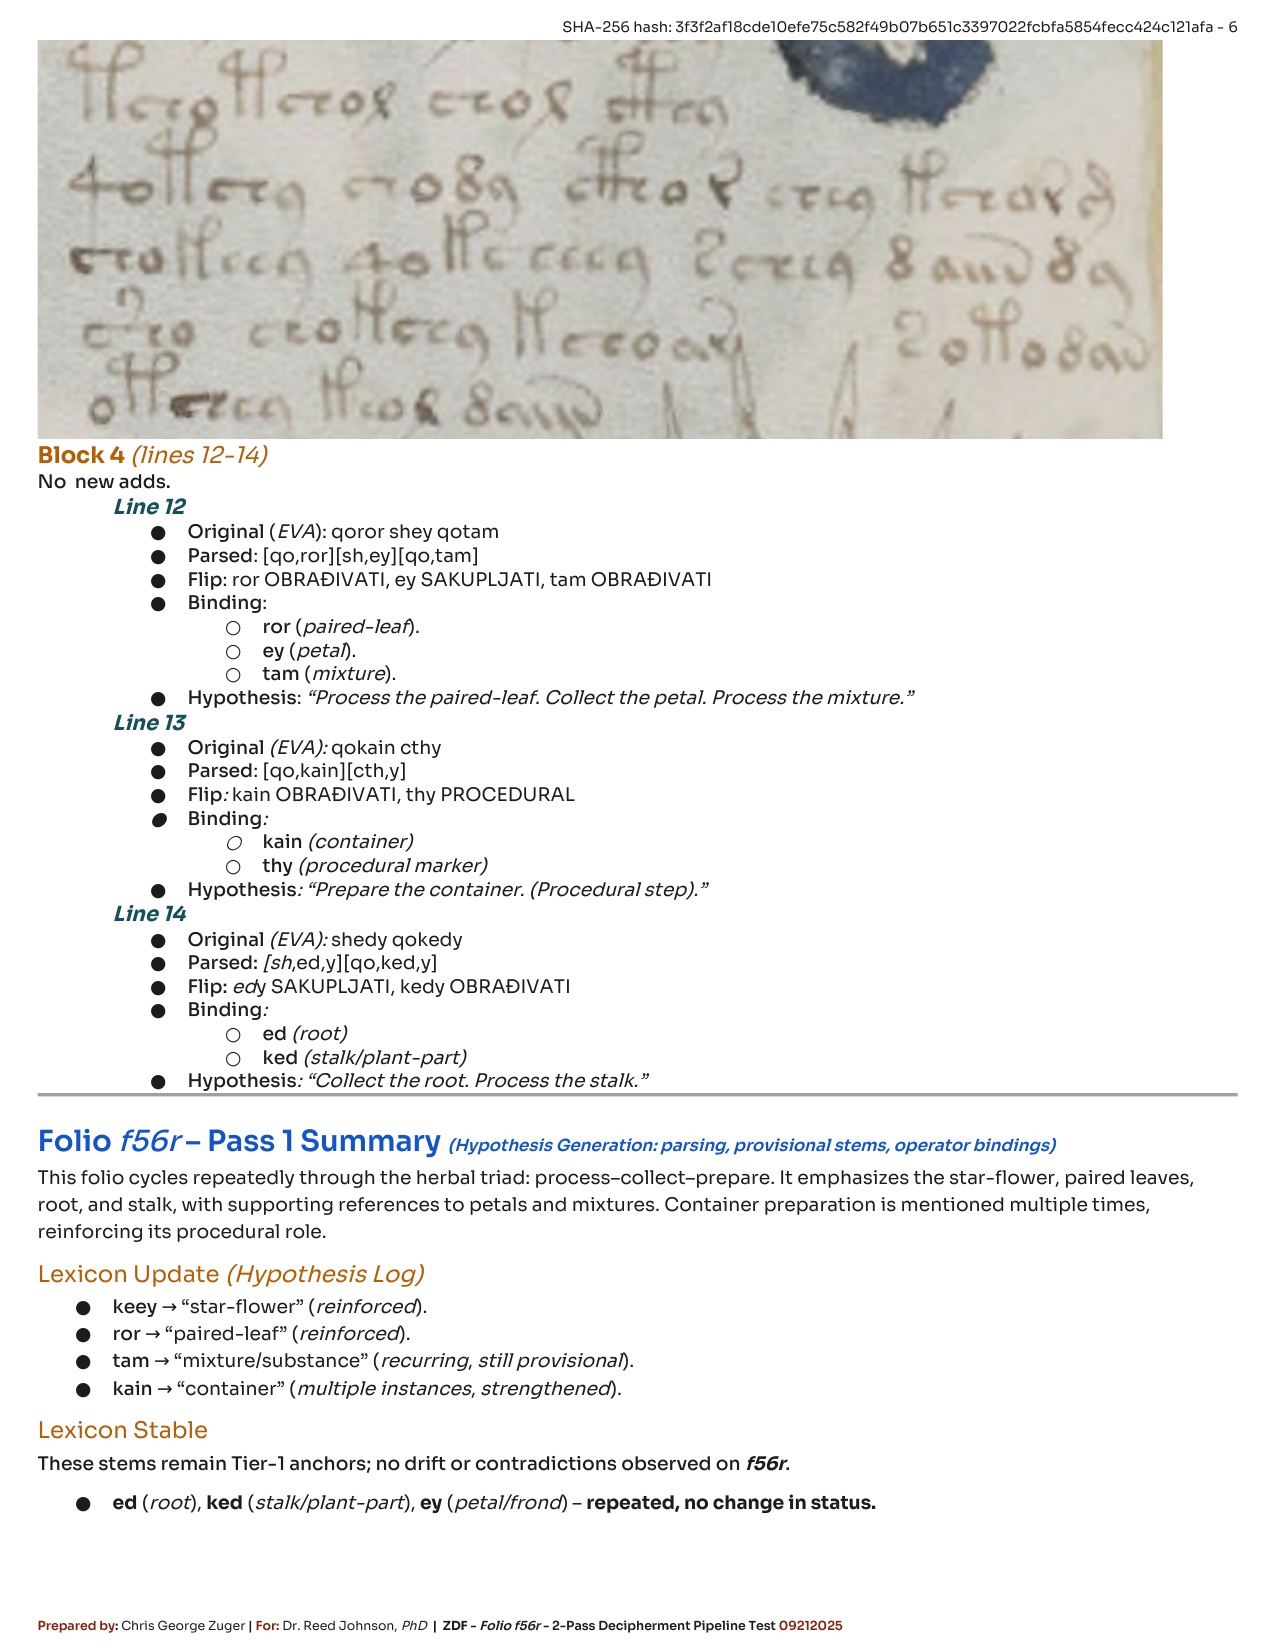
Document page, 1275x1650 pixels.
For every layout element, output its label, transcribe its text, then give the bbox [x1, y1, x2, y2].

text These stems remain Tier-1 anchors; no drift or contradictions observed on f56r. [37, 1452, 1237, 1475]
list ey (petal). [225, 639, 1237, 662]
list ed (root), ked (stalk/plant-part), ey (petal/frond) – repeated, no change in status. [75, 1491, 1237, 1515]
subtitle Line 13 [112, 710, 1237, 736]
list ked (stalk/plant-part) [225, 1046, 1237, 1069]
list Hypothesis: “Prepare the container. (Procedural step).” [150, 878, 1237, 901]
list Binding: [150, 807, 1237, 831]
list Binding: [150, 591, 1237, 615]
list Flip: edy SAKUPLJATI, kedy OBRAĐIVATI [150, 975, 1237, 999]
subtitle Lexicon Update (Hypothesis Log) [37, 1260, 1237, 1289]
list tam (mixture). [225, 662, 1237, 686]
list Hypothesis: “Collect the root. Process the stalk.” [150, 1069, 1237, 1093]
list Original (EVA): qokain cthy [150, 736, 1237, 759]
list Original (EVA): shedy qokedy [150, 928, 1237, 951]
list ed (root) [225, 1022, 1237, 1046]
list Binding: [150, 999, 1237, 1022]
list ror (paired-leaf). [225, 615, 1237, 639]
subtitle Line 14 [112, 901, 1237, 928]
list thy (procedural marker) [225, 854, 1237, 878]
list Original (EVA): qoror shey qotam [150, 521, 1237, 544]
list keey → “star-flower” (reinforced). [75, 1295, 1237, 1319]
list kain → “container” (multiple instances, strengthened). [75, 1377, 1237, 1401]
list Parsed: [qo,ror][sh,ey][qo,tam] [150, 544, 1237, 568]
subtitle Line 12 [112, 494, 1237, 521]
list Parsed: [qo,kain][cth,y] [150, 759, 1237, 783]
list kain (container) [225, 831, 1237, 854]
list Hypothesis: “Process the paired-leaf. Collect the petal. Process the mixture.” [150, 686, 1237, 710]
list Parsed: [sh,ed,y][qo,ked,y] [150, 951, 1237, 975]
subtitle Block 4 (lines 12-14) [37, 442, 1237, 471]
text No new adds. [37, 471, 1237, 494]
list ror → “paired-leaf” (reinforced). [75, 1322, 1237, 1346]
list Flip: ror OBRAĐIVATI, ey SAKUPLJATI, tam OBRAĐIVATI [150, 568, 1237, 591]
subtitle Folio f56r – Pass 1 Summary (Hypothesis Generation: parsing, provisional stems, operator bindings) [37, 1123, 1237, 1160]
picture [37, 40, 1163, 439]
text This folio cycles repeatedly through the herbal triad: process–collect–prepare. It emphasizes the star-flower, paired leaves, root, and stalk, with supporting references to petals and mixtures. Container preparation is mentioned multiple times, reinforcing its procedural role. [37, 1166, 1237, 1244]
list tam → “mixture/substance” (recurring, still provisional). [75, 1350, 1237, 1373]
subtitle Lexicon Stable [37, 1417, 1237, 1445]
list Flip: kain OBRAĐIVATI, thy PROCEDURAL [150, 783, 1237, 807]
